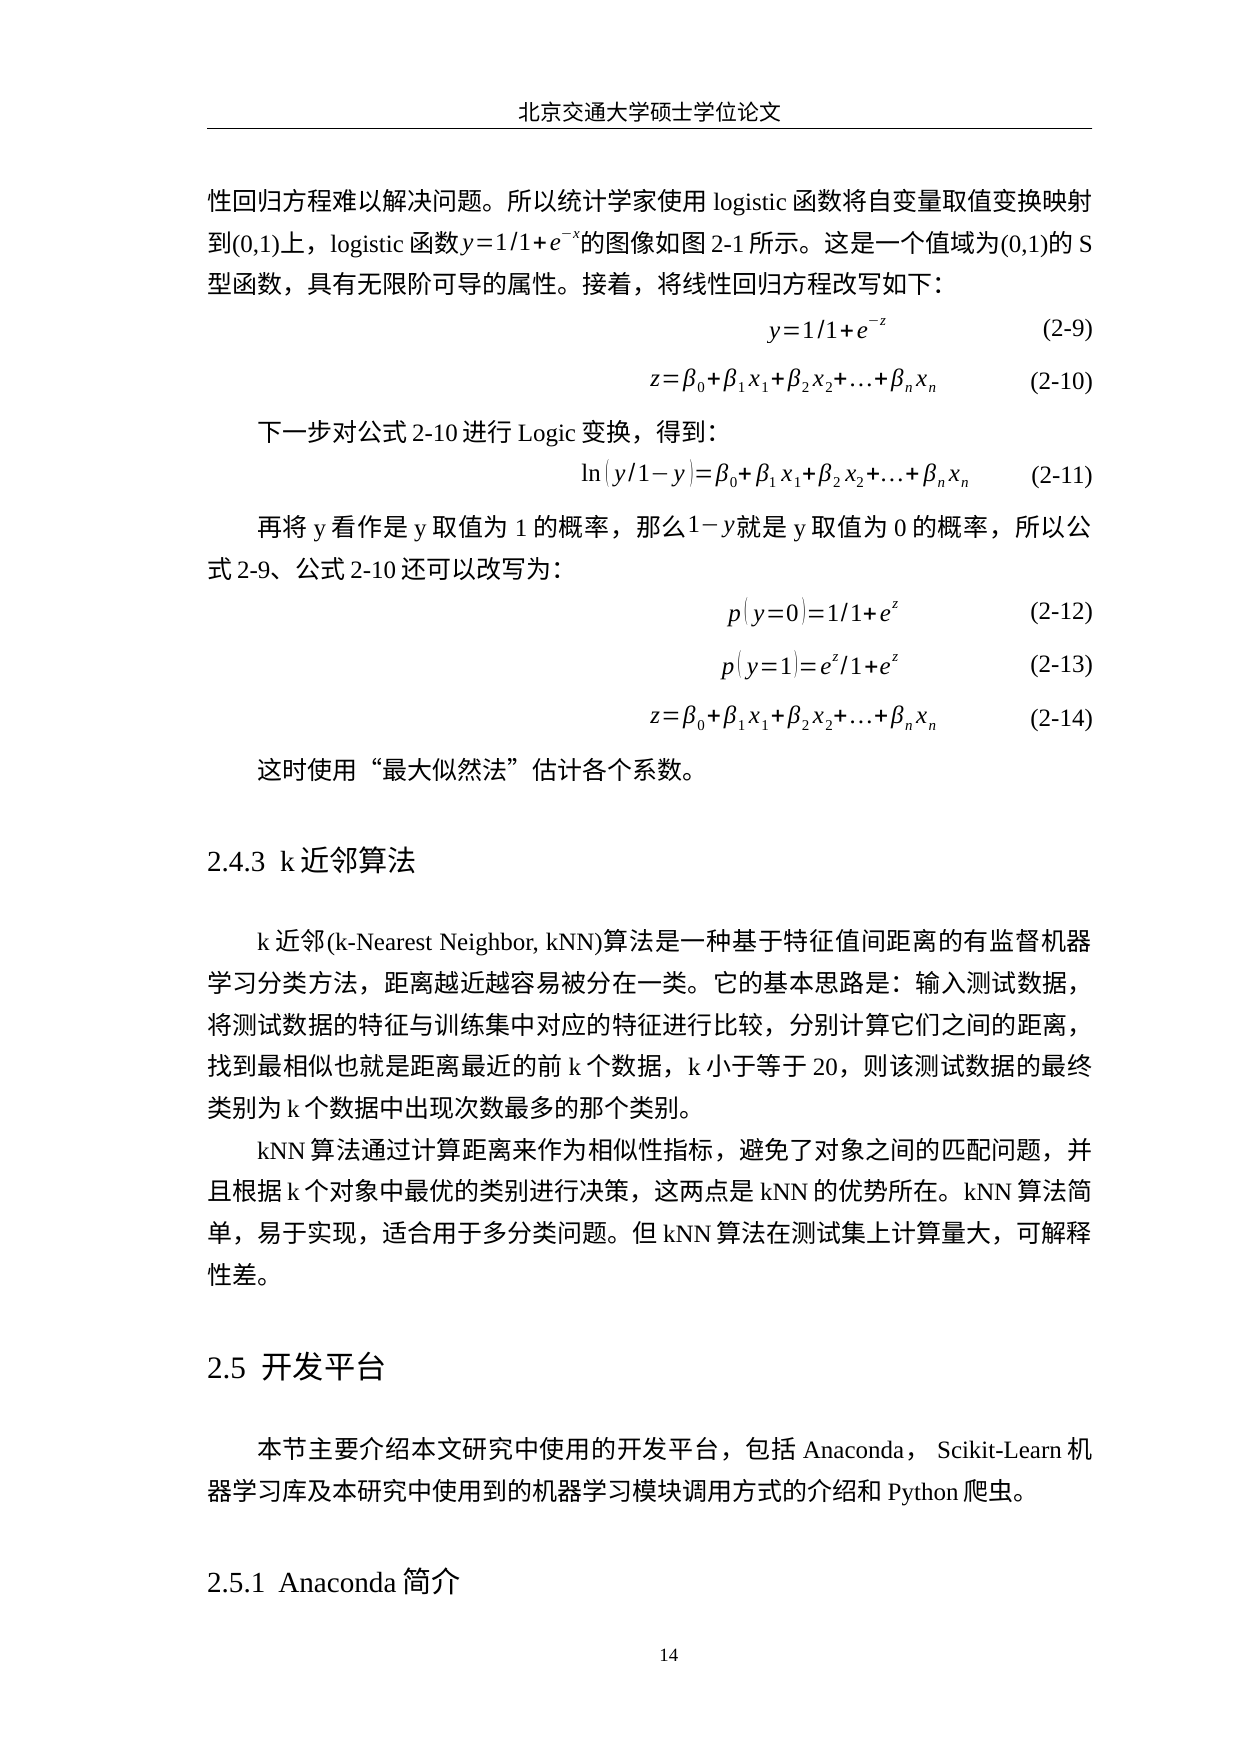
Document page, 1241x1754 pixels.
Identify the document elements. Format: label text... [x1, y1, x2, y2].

text (2-9) [207, 302, 1092, 343]
text k近邻(k-Nearest Neighbor, kNN)算法是一种基于特征值间距离的有监督机器学习分类方法，距离越近越容易被分在一类。它的基本思路是：输入测试数据，将测试数据的特征与训练集中对应的特征进行比较，分别计算它们之间的距离，找到最相似也就是距离最近的前k个数据，k小于等于20，则该测试数据的最终类别为k个数据中出现次数最多的那个类别。 [207, 917, 1092, 1126]
text 这时使用“最大似然法”估计各个系数。 [207, 746, 1092, 788]
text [207, 177, 1092, 302]
text 下一步对公式2-10进行Logic变换，得到： [207, 408, 1092, 450]
text (2-11) [207, 450, 1092, 491]
text 本节主要介绍本文研究中使用的开发平台，包括Anaconda， Scikit-Learn机器学习库及本研究中使用到的机器学习模块调用方式的介绍和 Python爬虫。 [207, 1425, 1092, 1508]
text 2.5 开发平台 [207, 1342, 1092, 1388]
text (2-14) [207, 693, 1092, 733]
text 再将y看作是y取值为1的概率，那么就是y取值为0的概率，所以公式2-9、公式2-10还可以改写为： [207, 503, 1092, 587]
text kNN算法通过计算距离来作为相似性指标，避免了对象之间的匹配问题，并且根据k个对象中最优的类别进行决策，这两点是kNN的优势所在。kNN算法简单，易于实现，适合用于多分类问题。但kNN算法在测试集上计算量大，可解释性差。 [207, 1126, 1092, 1292]
text (2-10) [207, 355, 1092, 396]
text 2.5.1 Anaconda简介 [207, 1558, 1092, 1601]
text (2-12) [207, 587, 1092, 627]
text (2-13) [207, 640, 1092, 680]
text 2.4.3 k近邻算法 [207, 838, 1092, 880]
